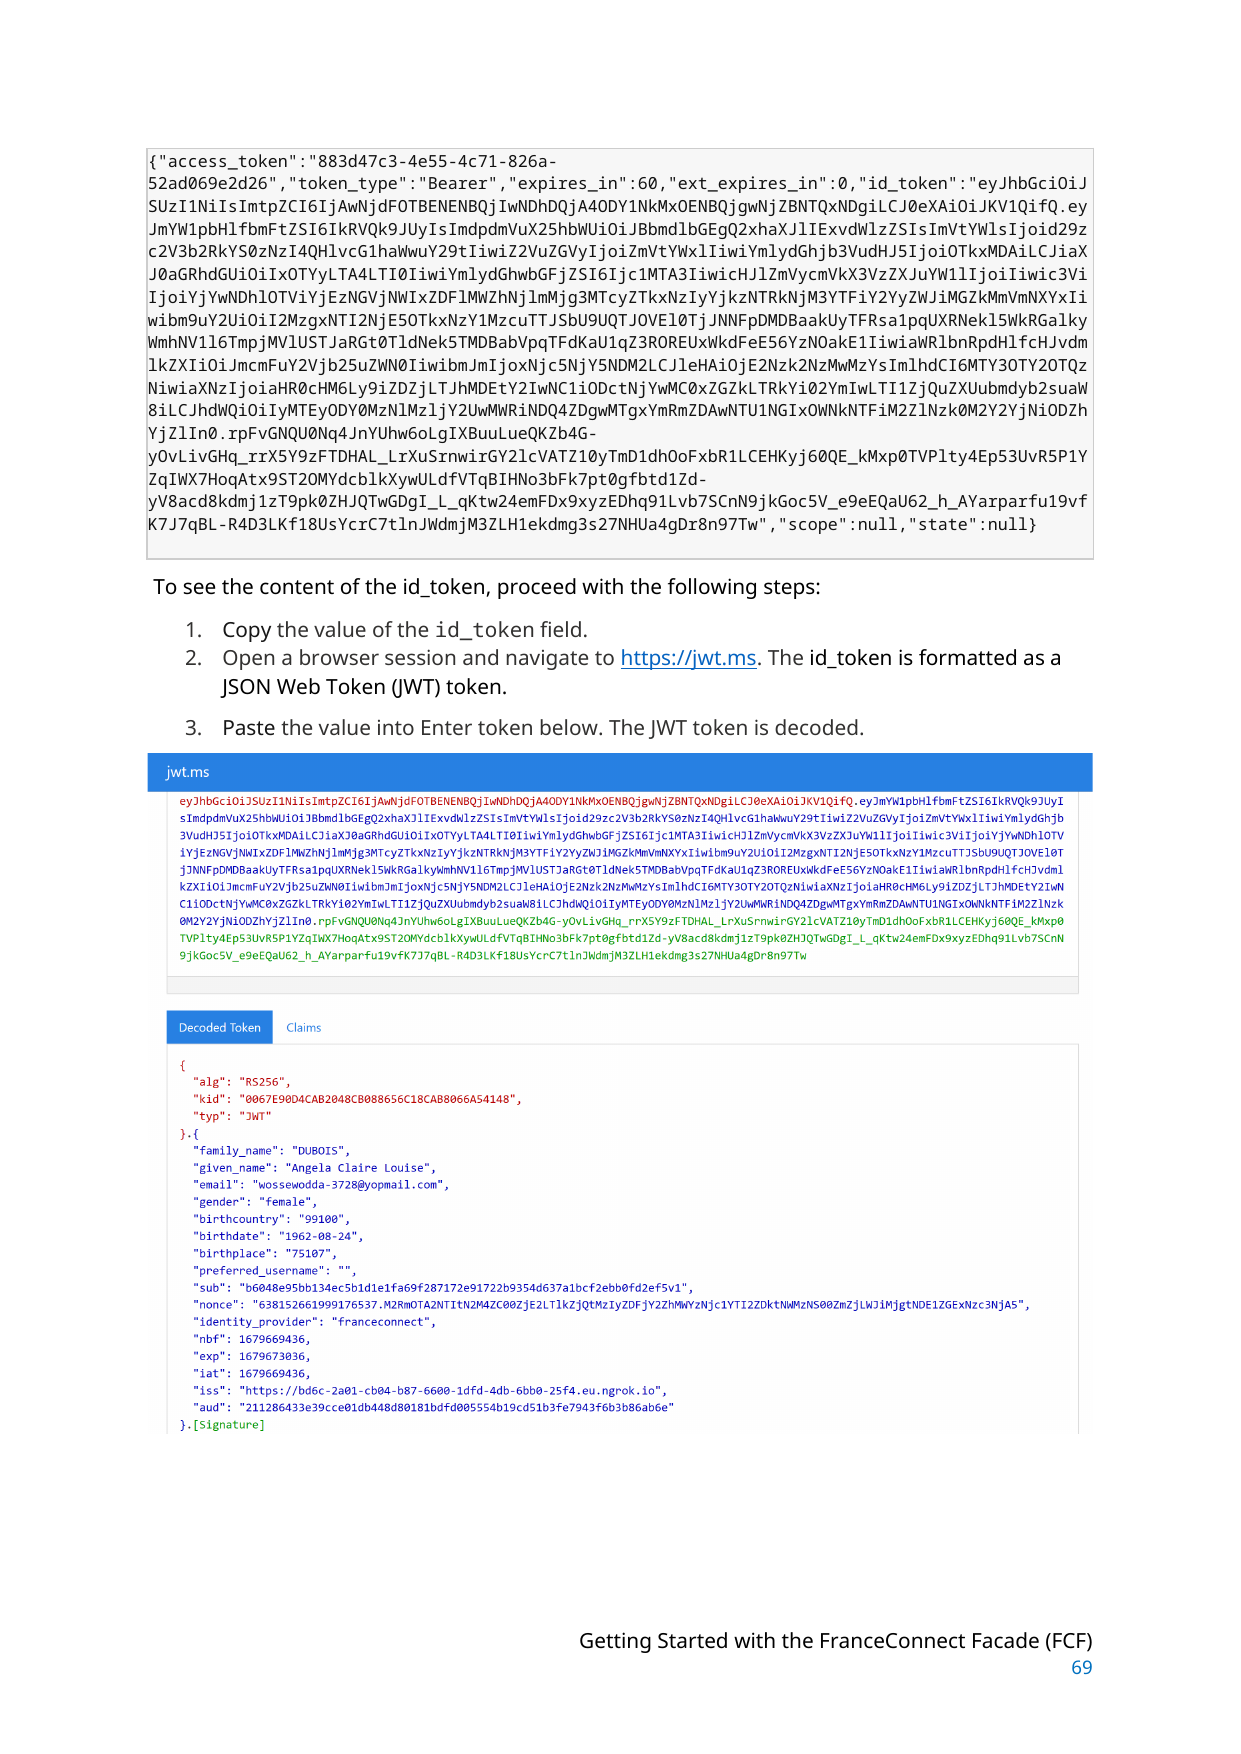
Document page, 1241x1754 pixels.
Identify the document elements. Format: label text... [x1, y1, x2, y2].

list Paste the value into Enter token below. The JWT token is decoded. [185, 713, 1093, 741]
text To see the content of the id_token, proceed with the following steps: [148, 572, 1093, 600]
picture [147, 753, 1093, 1434]
list Open a browser session and navigate to https://jwt.ms. The id_token is formatted as a JSON Web Token (JWT) token. [185, 643, 1093, 700]
list Copy the value of the id_token field. [185, 615, 1093, 643]
text {"access_token":"883d47c3-4e55-4c71-826a-52ad069e2d26","token_type":"Bearer","expires_in":60,"ext_expires_in":0,"id_token":"eyJhbGciOiJSUzI1NiIsImtpZCI6IjAwNjdFOTBENENBQjIwNDhDQjA4ODY1NkMxOENBQjgwNjZBNTQxNDgiLCJ0eXAiOiJKV1QifQ.eyJmYW1pbHlfbmFtZSI6IkRVQk9JUyIsImdpdmVuX25hbWUiOiJBbmdlbGEgQ2xhaXJlIExvdWlzZSIsImVtYWlsIjoid29zc2V3b2RkYS0zNzI4QHlvcG1haWwuY29tIiwiZ2VuZGVyIjoiZmVtYWxlIiwiYmlydGhjb3VudHJ5IjoiOTkxMDAiLCJiaXJ0aGRhdGUiOiIxOTYyLTA4LTI0IiwiYmlydGhwbGFjZSI6Ijc1MTA3IiwicHJlZmVycmVkX3VzZXJuYW1lIjoiIiwic3ViIjoiYjYwNDhlOTViYjEzNGVjNWIxZDFlMWZhNjlmMjg3MTcyZTkxNzIyYjkzNTRkNjM3YTFiY2YyZWJiMGZkMmVmNXYxIiwibm9uY2UiOiI2MzgxNTI2NjE5OTkxNzY1MzcuTTJSbU9UQTJOVEl0TjJNNFpDMDBaakUyTFRsa1pqUXRNekl5WkRGalkyWmhNV1l6TmpjMVlUSTJaRGt0TldNek5TMDBabVpqTFdKaU1qZ3ROREUxWkdFeE56YzNOakE1IiwiaWRlbnRpdHlfcHJvdmlkZXIiOiJmcmFuY2Vjb25uZWN0IiwibmJmIjoxNjc5NjY5NDM2LCJleHAiOjE2Nzk2NzMwMzYsImlhdCI6MTY3OTY2OTQzNiwiaXNzIjoiaHR0cHM6Ly9iZDZjLTJhMDEtY2IwNC1iODctNjYwMC0xZGZkLTRkYi02YmIwLTI1ZjQuZXUubmdyb2suaW8iLCJhdWQiOiIyMTEyODY0MzNlMzljY2UwMWRiNDQ4ZDgwMTgxYmRmZDAwNTU1NGIxOWNkNTFiM2ZlNzk0M2Y2YjNiODZhYjZlIn0.rpFvGNQU0Nq4JnYUhw6oLgIXBuuLueQKZb4G-yOvLivGHq_rrX5Y9zFTDHAL_LrXuSrnwirGY2lcVATZ10yTmD1dhOoFxbR1LCEHKyj60QE_kMxp0TVPlty4Ep53UvR5P1YZqIWX7HoqAtx9ST2OMYdcblkXywULdfVTqBIHNo3bFk7pt0gfbtd1Zd-yV8acd8kdmj1zT9pk0ZHJQTwGDgI_L_qKtw24emFDx9xyzEDhq91Lvb7SCnN9jkGoc5V_e9eEQaU62_h_AYarparfu19vfK7J7qBL-R4D3LKf18UsYcrC7tlnJWdmjM3ZLH1ekdmg3s27NHUa4gDr8n97Tw","scope":null,"state":null} [148, 149, 1093, 534]
